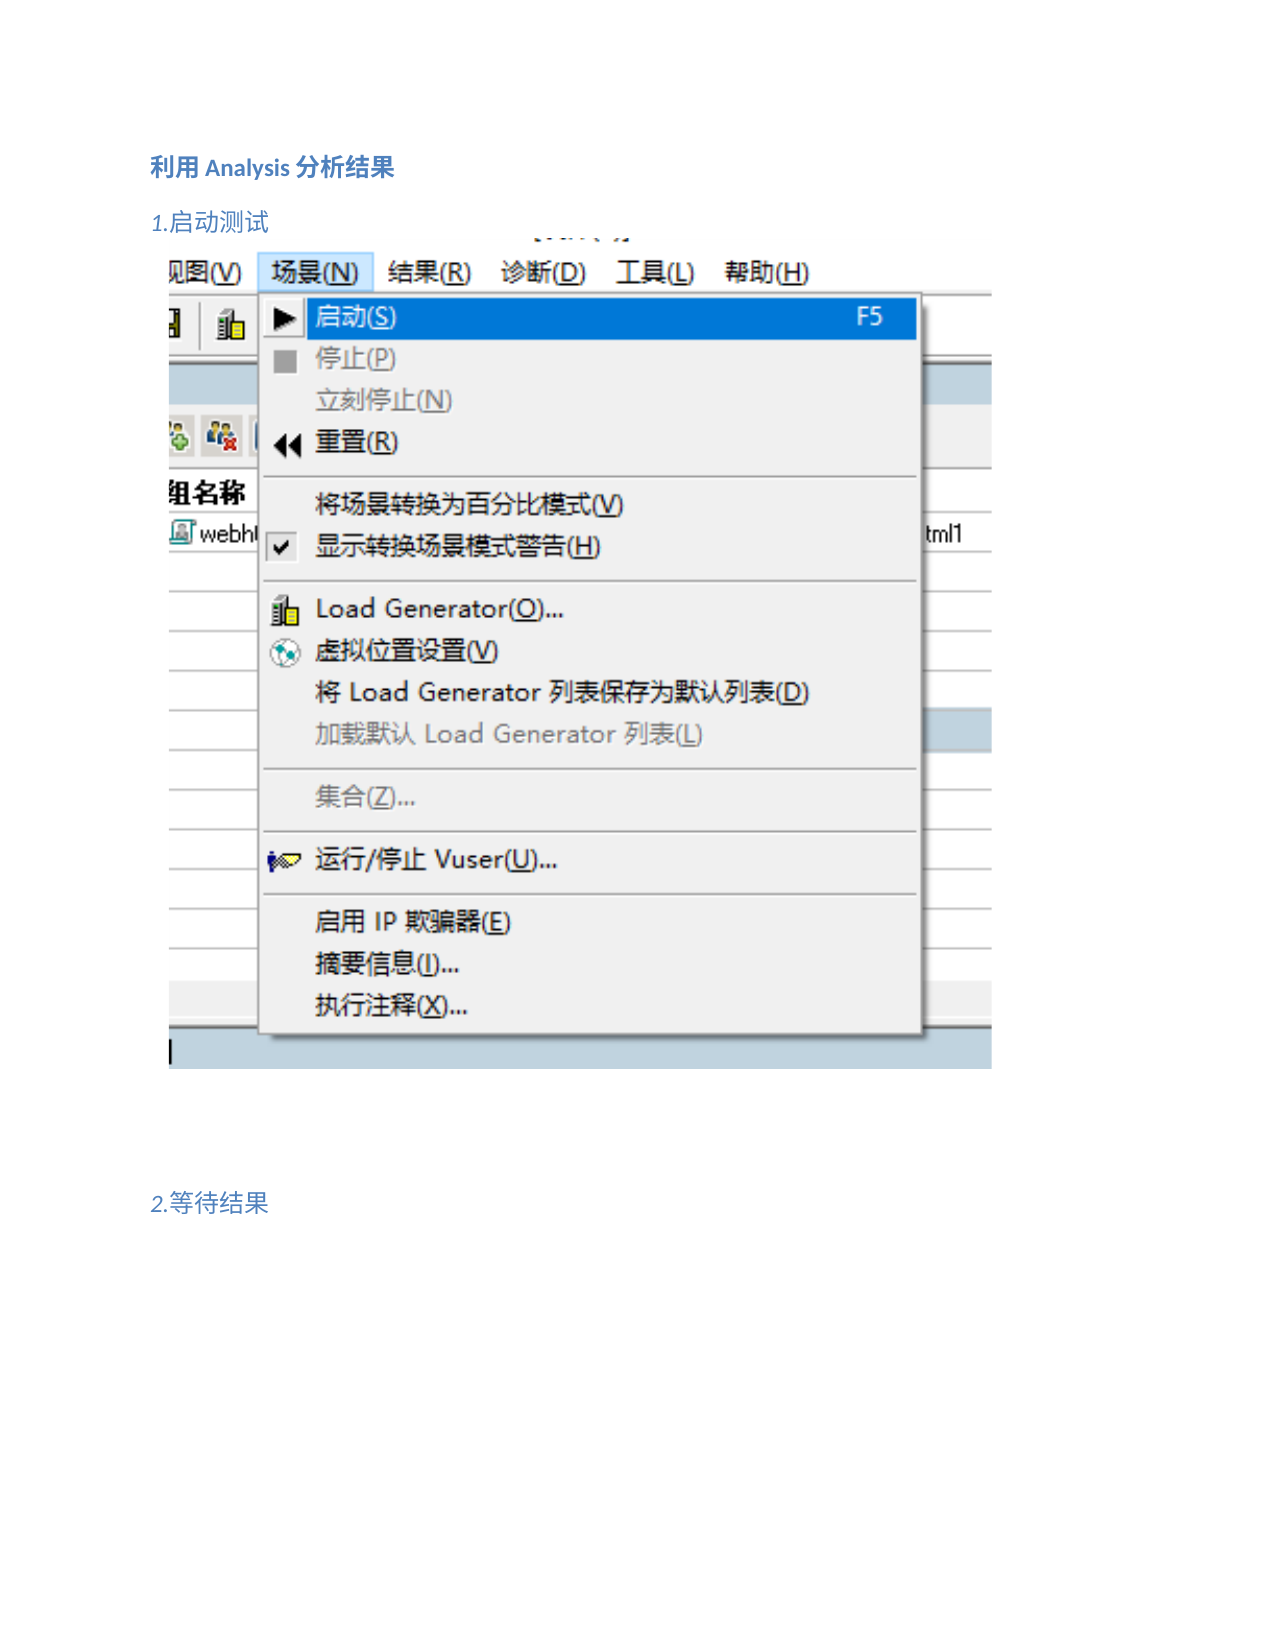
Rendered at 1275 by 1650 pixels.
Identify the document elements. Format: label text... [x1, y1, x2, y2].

subtitle 利用Analysis分析结果 [150, 150, 1125, 184]
picture [168, 238, 992, 1069]
subtitle 2.等待结果 [150, 1186, 1125, 1220]
subtitle 1.启动测试 [150, 205, 1125, 239]
